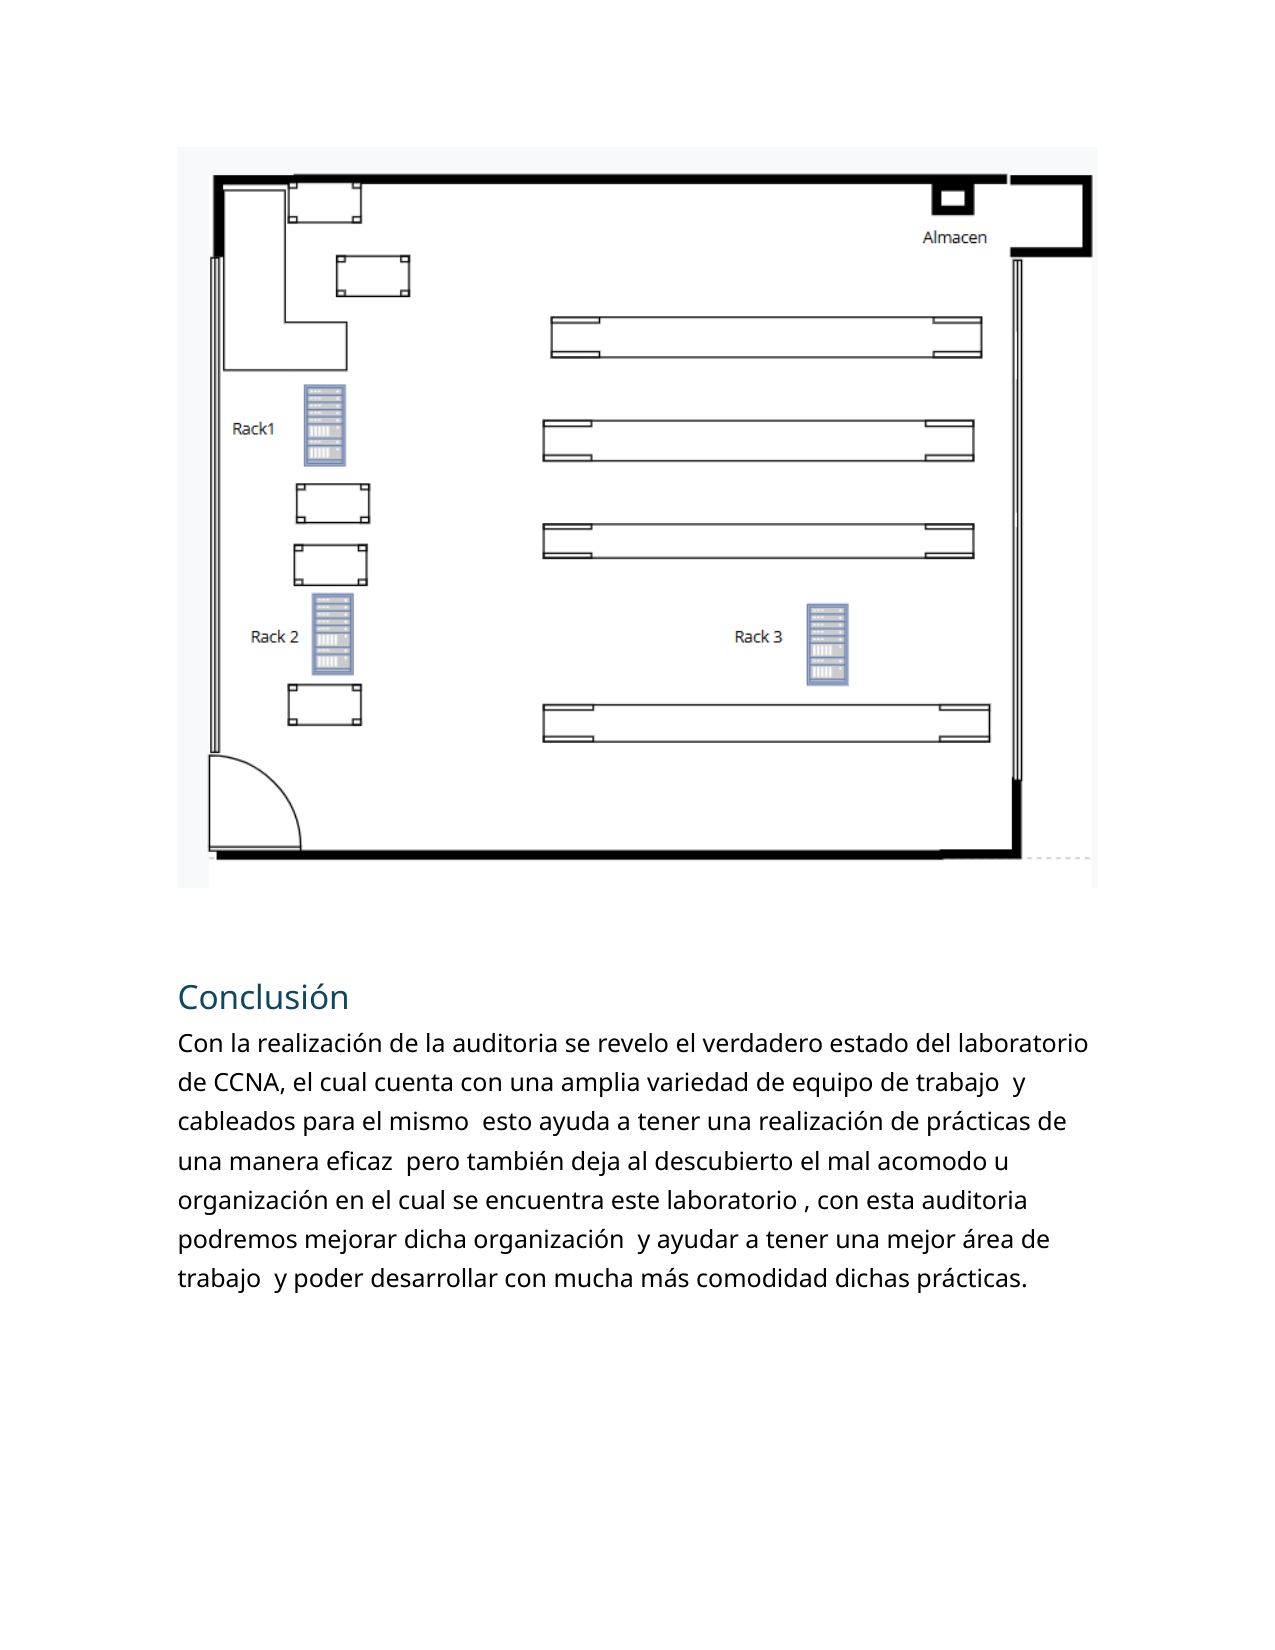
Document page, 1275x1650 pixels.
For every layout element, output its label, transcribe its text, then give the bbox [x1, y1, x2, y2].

subtitle Conclusión [177, 973, 1098, 1019]
picture [177, 147, 1098, 888]
text Con la realización de la auditoria se revelo el verdadero estado del laboratorio de CCNA, el cual cuenta con una amplia variedad de equipo de trabajo y cableados para el mismo esto ayuda a tener una realización de prácticas de una manera eficaz pero también deja al descubierto el mal acomodo u organización en el cual se encuentra este laboratorio , con esta auditoria podremos mejorar dicha organización y ayudar a tener una mejor área de trabajo y poder desarrollar con mucha más comodidad dichas prácticas. [177, 1026, 1098, 1295]
